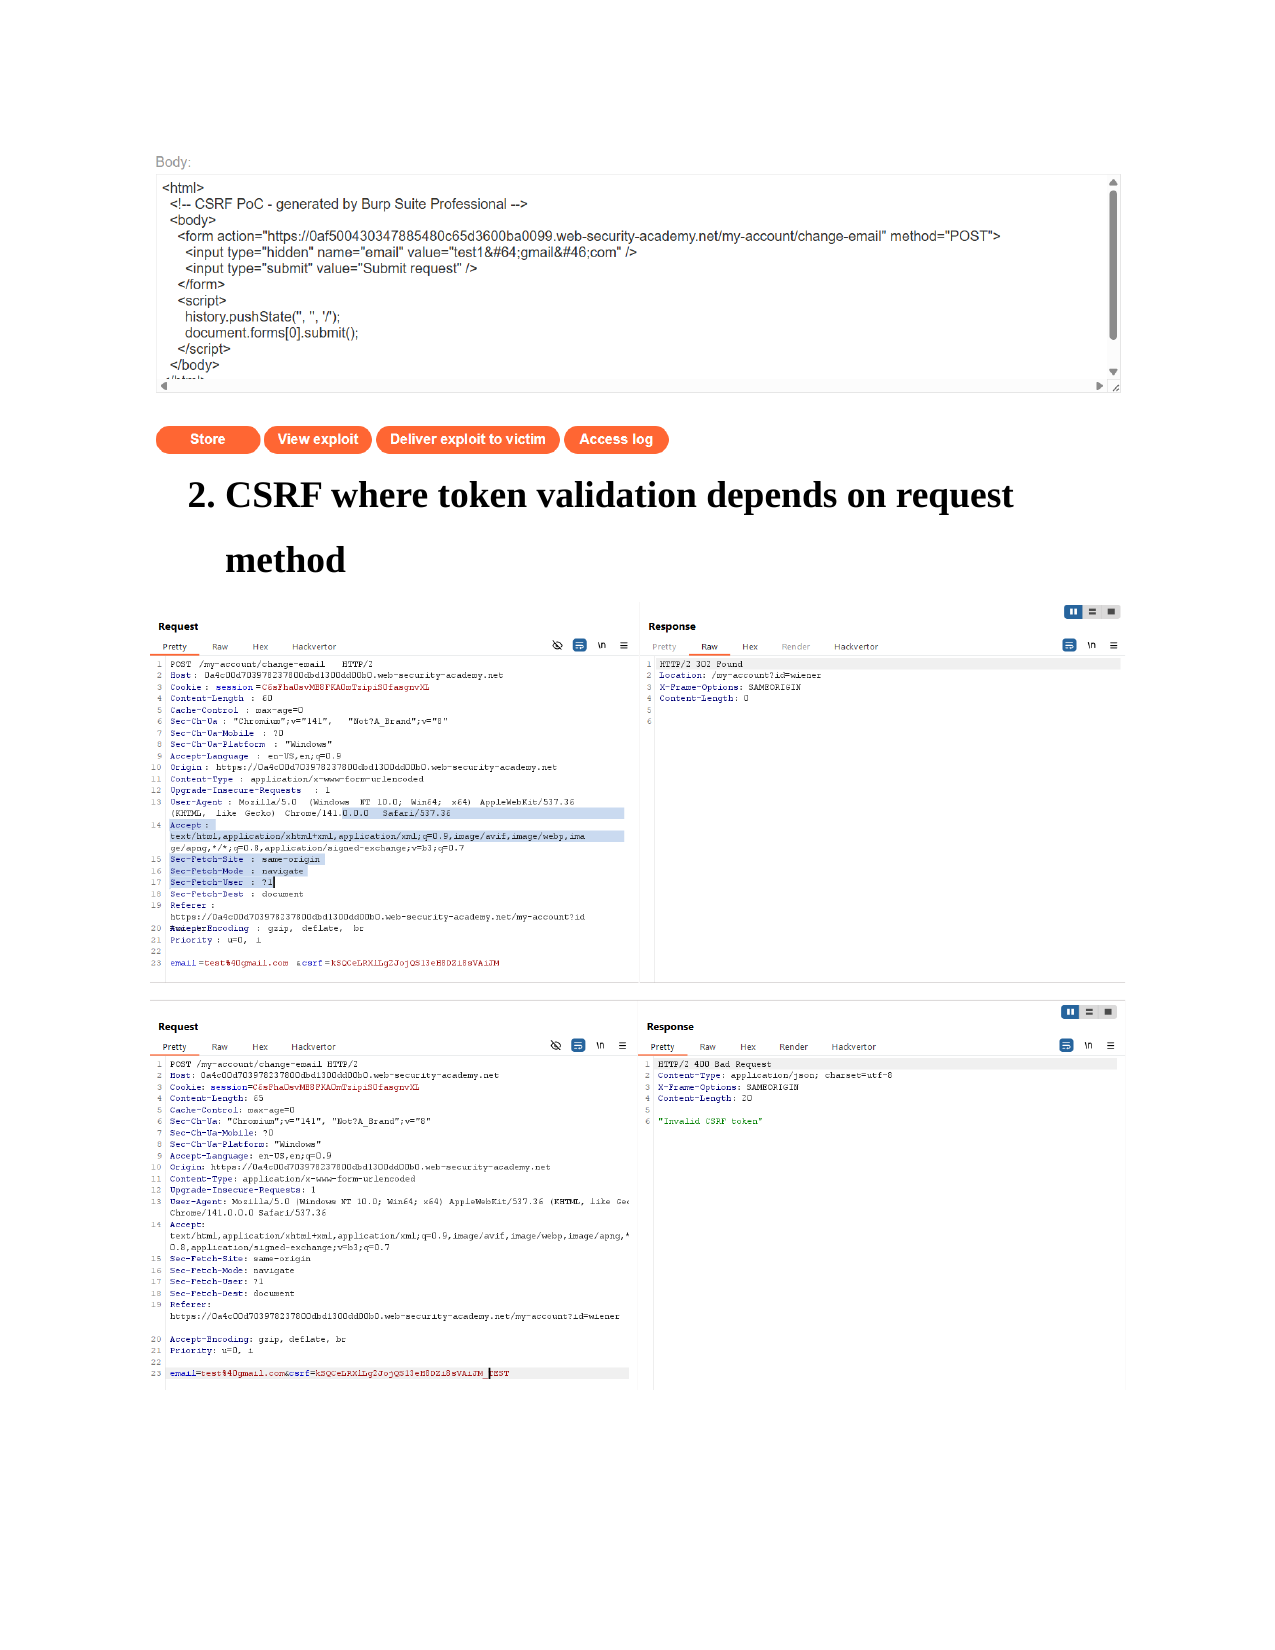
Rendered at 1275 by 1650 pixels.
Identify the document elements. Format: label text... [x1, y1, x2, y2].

picture [150, 602, 1125, 983]
picture [150, 999, 1125, 1390]
subtitle CSRF where token validation depends on request method [187, 473, 1125, 581]
picture [150, 150, 1125, 457]
